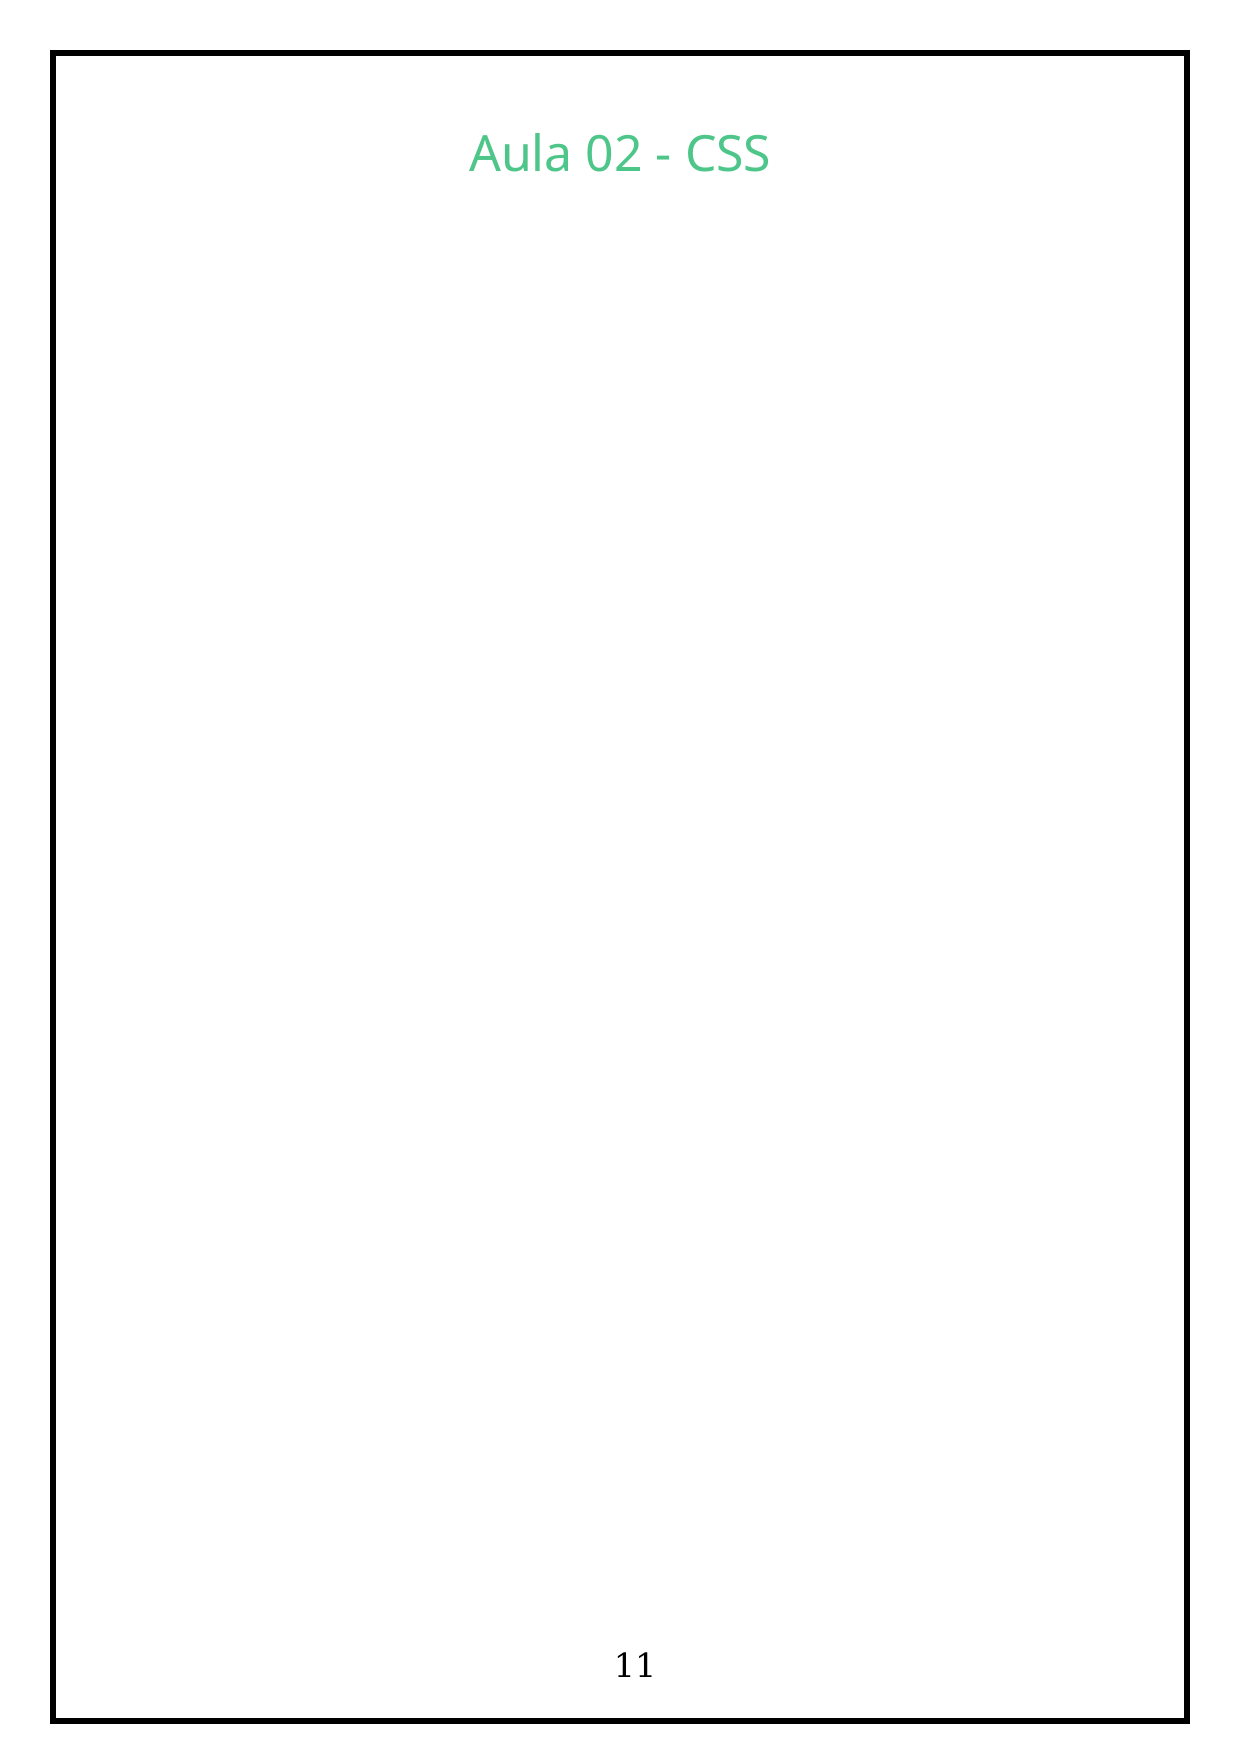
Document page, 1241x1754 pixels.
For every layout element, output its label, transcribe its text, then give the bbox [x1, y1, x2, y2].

subtitle Aula 02 - CSS [88, 118, 1152, 186]
